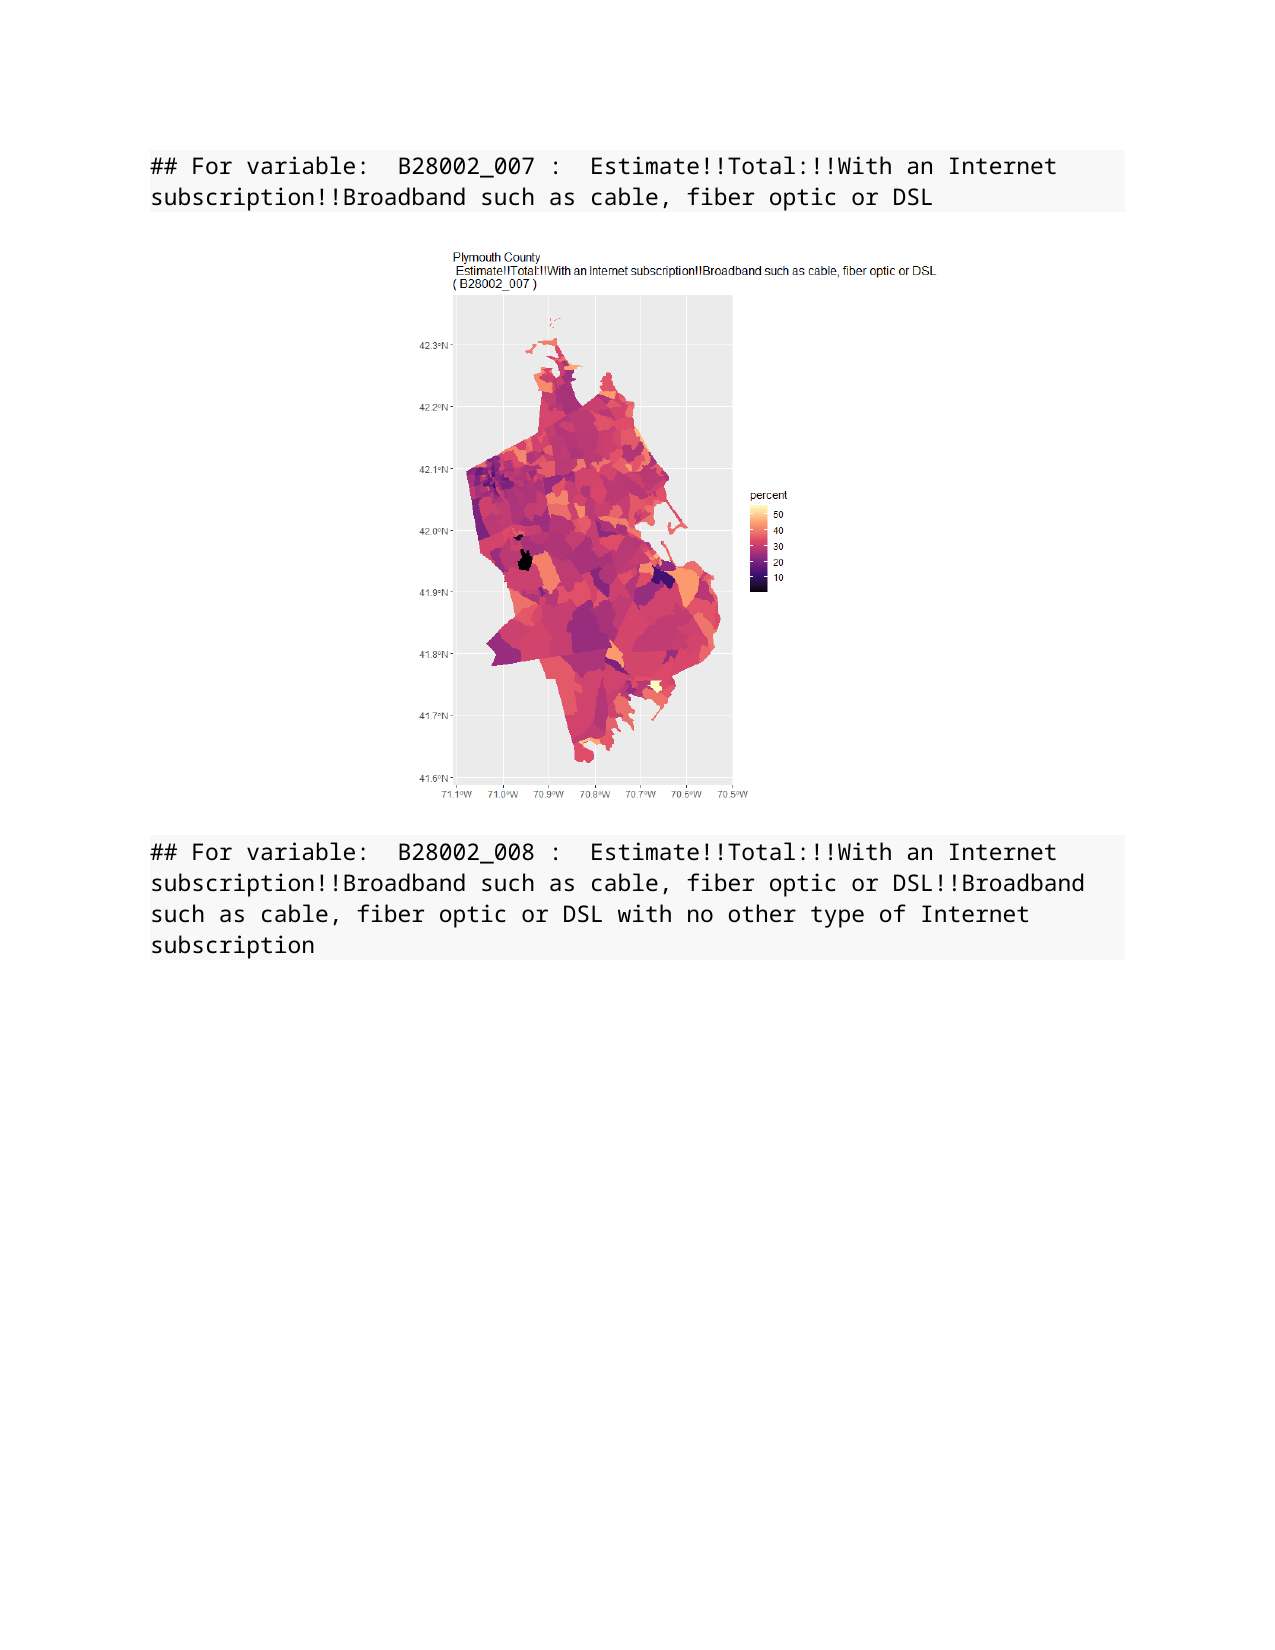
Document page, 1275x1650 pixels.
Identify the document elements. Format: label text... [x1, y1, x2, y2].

text ## For variable: B28002_008 : Estimate!!Total:!!With an Internet subscription!!Broadband such as cable, fiber optic or DSL!!Broadband such as cable, fiber optic or DSL with no other type of Internet subscription [150, 835, 1125, 960]
picture [168, 233, 1044, 817]
text ## For variable: B28002_007 : Estimate!!Total:!!With an Internet subscription!!Broadband such as cable, fiber optic or DSL [150, 150, 1125, 212]
